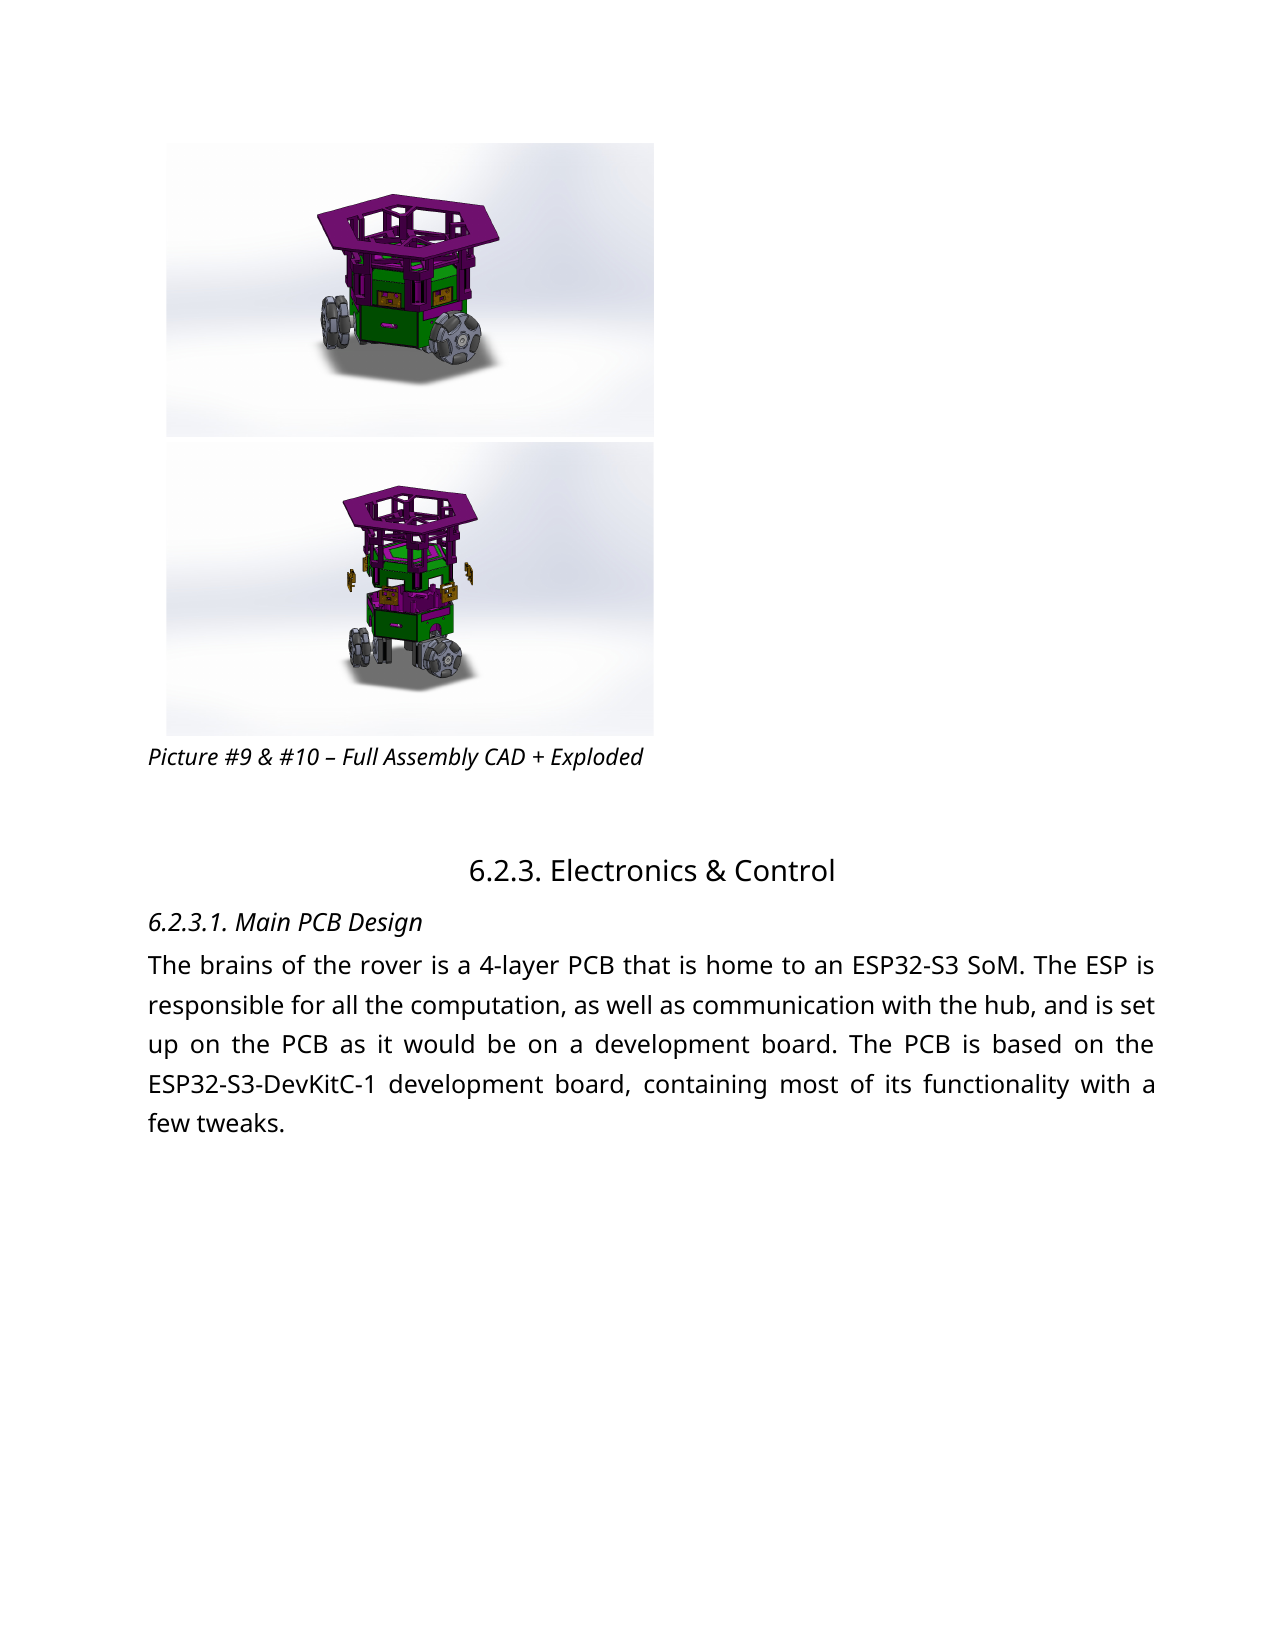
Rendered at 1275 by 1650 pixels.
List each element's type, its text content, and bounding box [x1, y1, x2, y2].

text Picture #9 & #10 – Full Assembly CAD + Exploded [148, 143, 1157, 772]
text The brains of the rover is a 4-layer PCB that is home to an ESP32-S3 SoM. The ESP is responsible for all the computation, as well as communication with the hub, and is set up on the PCB as it would be on a development board. The PCB is based on the ESP32-S3-DevKitC-1 development board, containing most of its functionality with a few tweaks. [148, 948, 1157, 1140]
subtitle 6.2.3.1. Main PCB Design [148, 904, 1157, 938]
subtitle 6.2.3. Electronics & Control [148, 850, 1157, 890]
